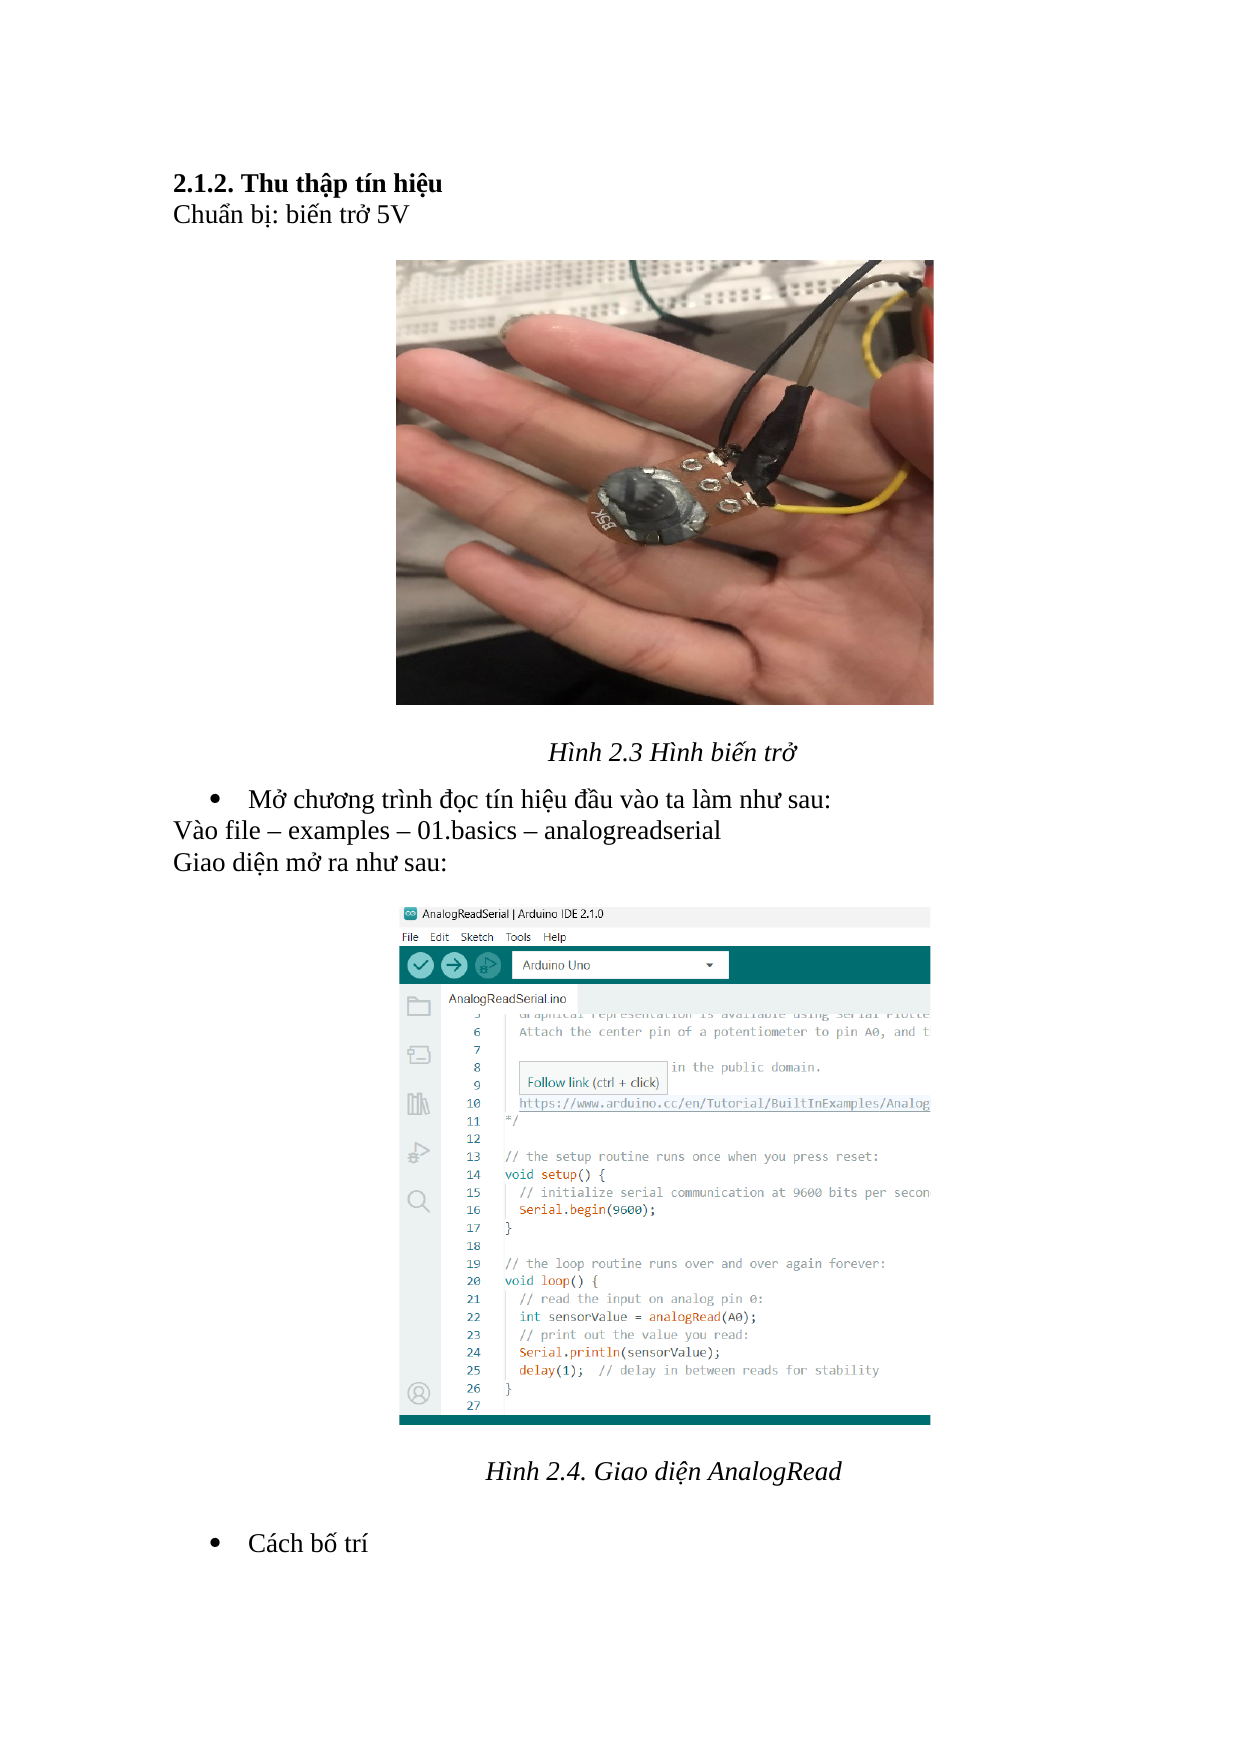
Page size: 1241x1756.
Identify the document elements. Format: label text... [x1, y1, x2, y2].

text Vào file – examples – 01.basics – analogreadserial [173, 814, 1157, 846]
text 2.1.2. Thu thập tín hiệu [173, 167, 1157, 198]
text Hình 2.4. Giao diện AnalogRead [173, 1455, 1157, 1487]
list Cách bố trí [210, 1527, 1157, 1558]
picture [396, 260, 934, 705]
list Mở chương trình đọc tín hiệu đầu vào ta làm như sau: [210, 783, 1157, 814]
text Chuẩn bị: biến trở 5V [173, 198, 1157, 229]
picture [399, 907, 931, 1425]
list Hình 2.3 Hình biến trở [510, 737, 1157, 768]
text Giao diện mở ra như sau: [173, 846, 1157, 877]
